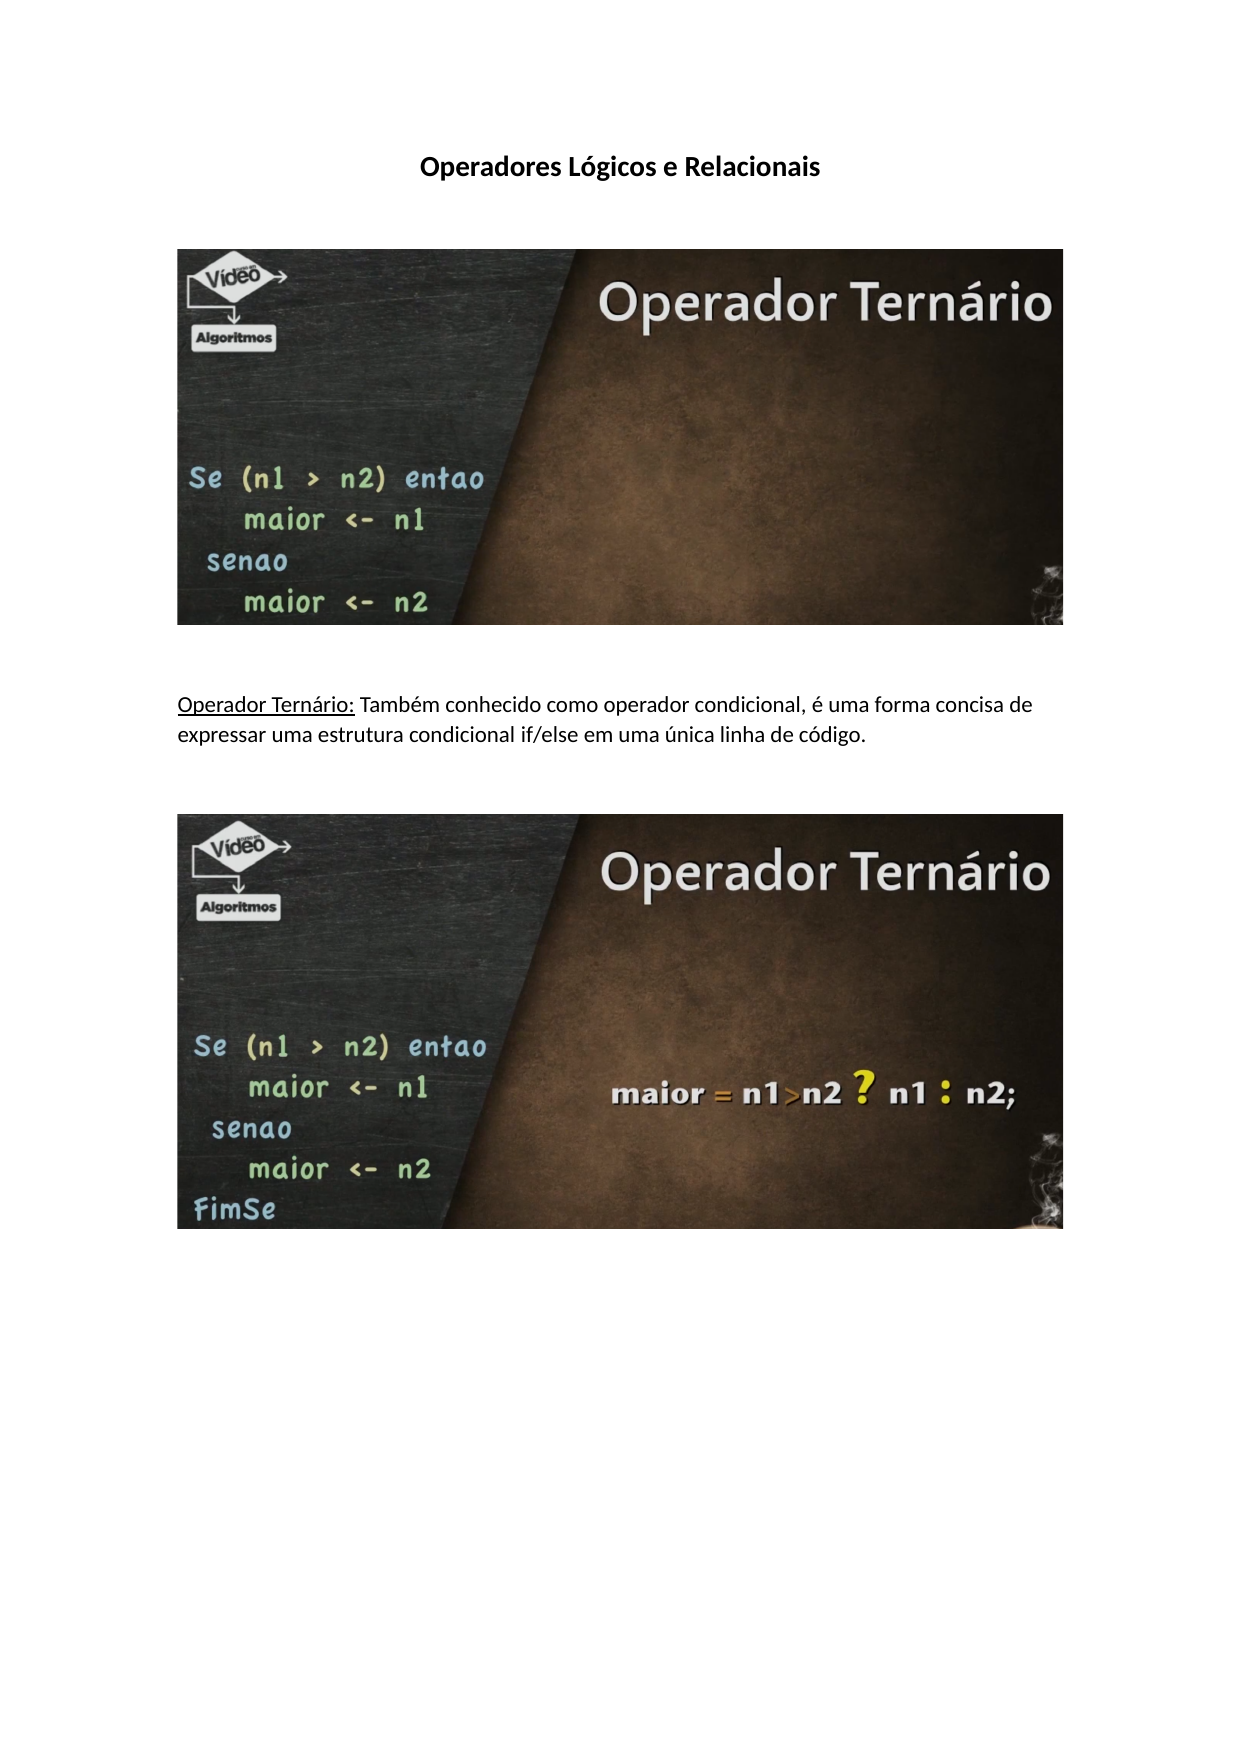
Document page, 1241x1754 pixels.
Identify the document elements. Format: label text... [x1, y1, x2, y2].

picture [177, 814, 1064, 1229]
text Operador Ternário: Também conhecido como operador condicional, é uma forma concisa de expressar uma estrutura condicional if/else em uma única linha de código. [177, 690, 1063, 749]
text Operadores Lógicos e Relacionais [177, 148, 1063, 183]
picture [177, 249, 1064, 625]
